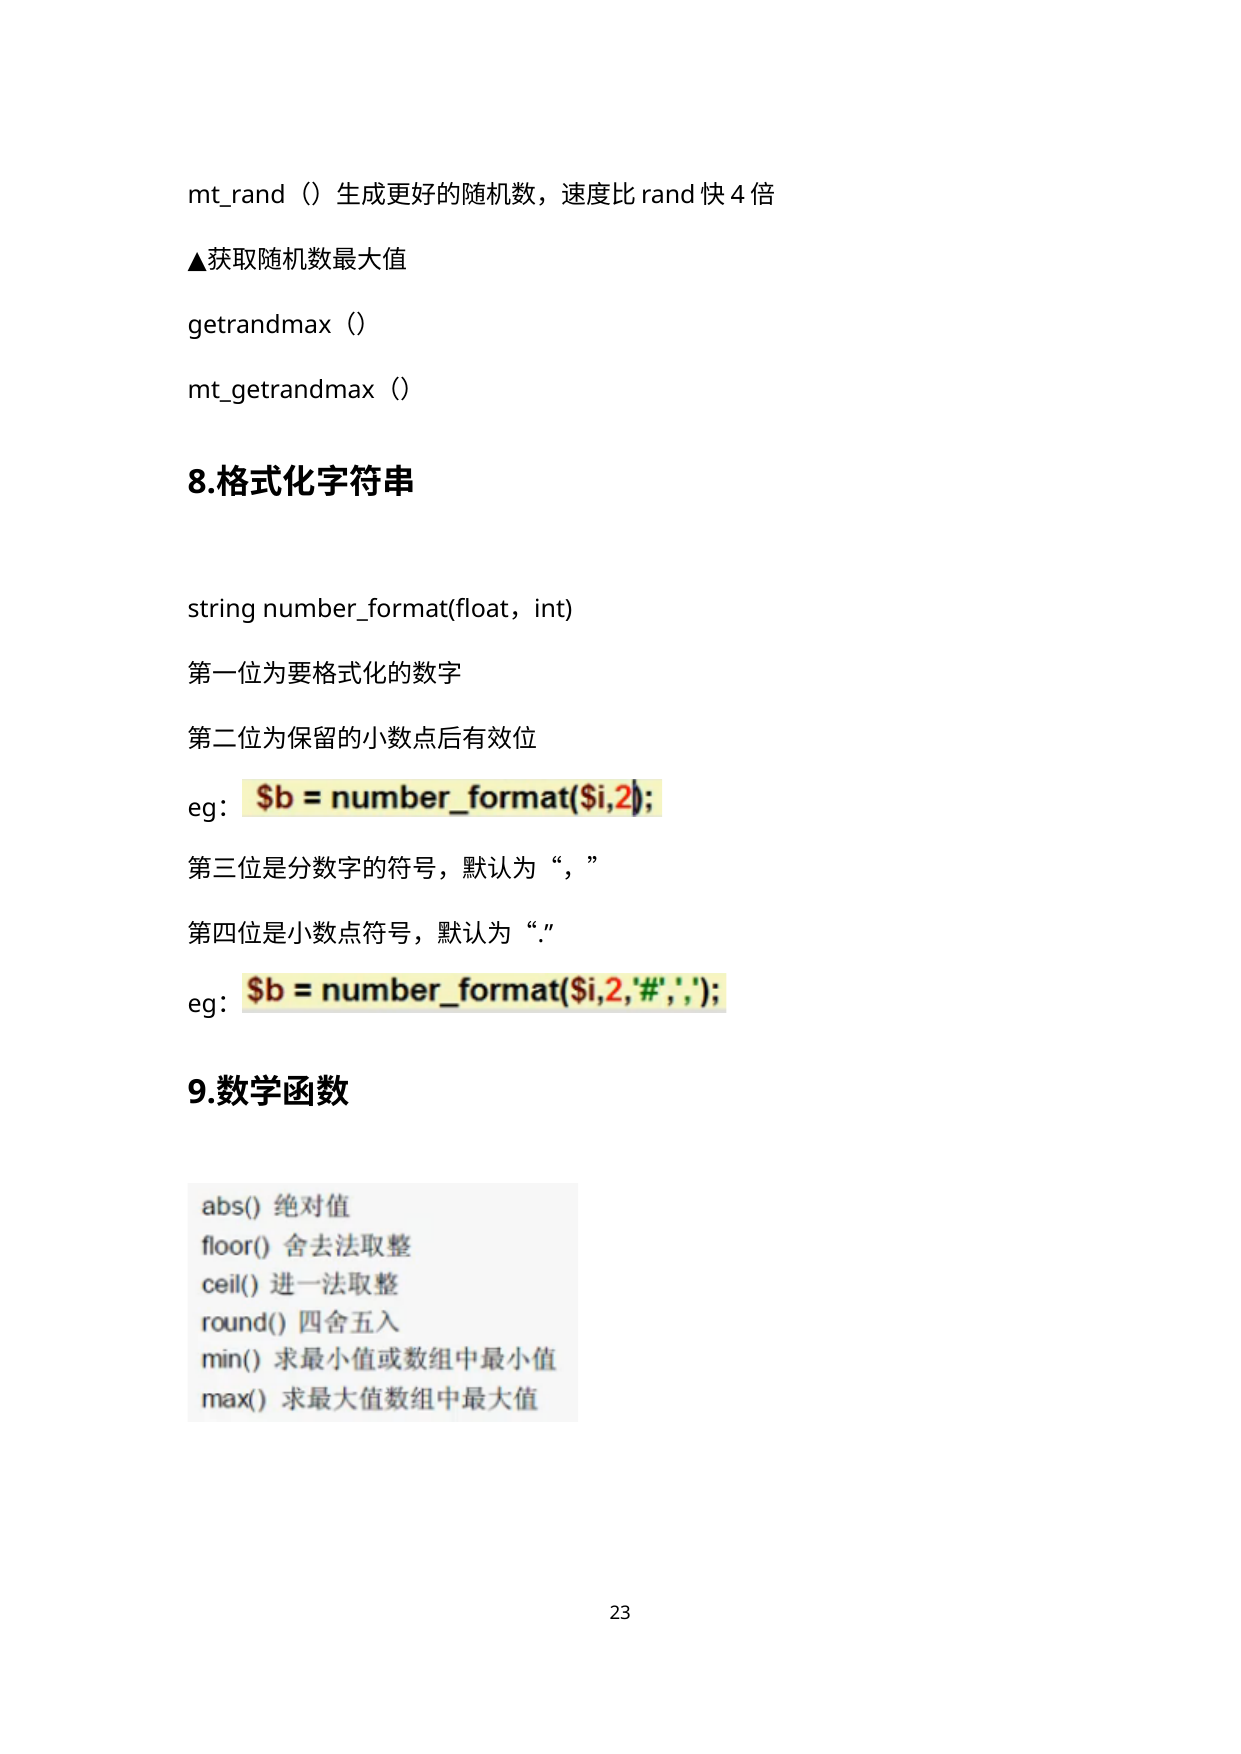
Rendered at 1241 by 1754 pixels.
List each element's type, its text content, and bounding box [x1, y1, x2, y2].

text 第四位是小数点符号，默认为“.” [187, 899, 1053, 964]
text 第二位为保留的小数点后有效位 [187, 704, 1053, 769]
picture [187, 1183, 579, 1422]
text string number_format(float，int) [187, 574, 1053, 639]
text ▲获取随机数最大值 [187, 225, 1053, 290]
text mt_getrandmax（） [187, 355, 1053, 420]
text 第一位为要格式化的数字 [187, 639, 1053, 704]
text 第三位是分数字的符号，默认为“，” [187, 834, 1053, 899]
text getrandmax（） [187, 290, 1053, 355]
picture [242, 779, 663, 817]
text mt_rand（）生成更好的随机数，速度比rand快4倍 [187, 160, 1053, 225]
picture [242, 973, 727, 1013]
text 8.格式化字符串 [187, 447, 1053, 512]
text 9.数学函数 [187, 1056, 1053, 1121]
